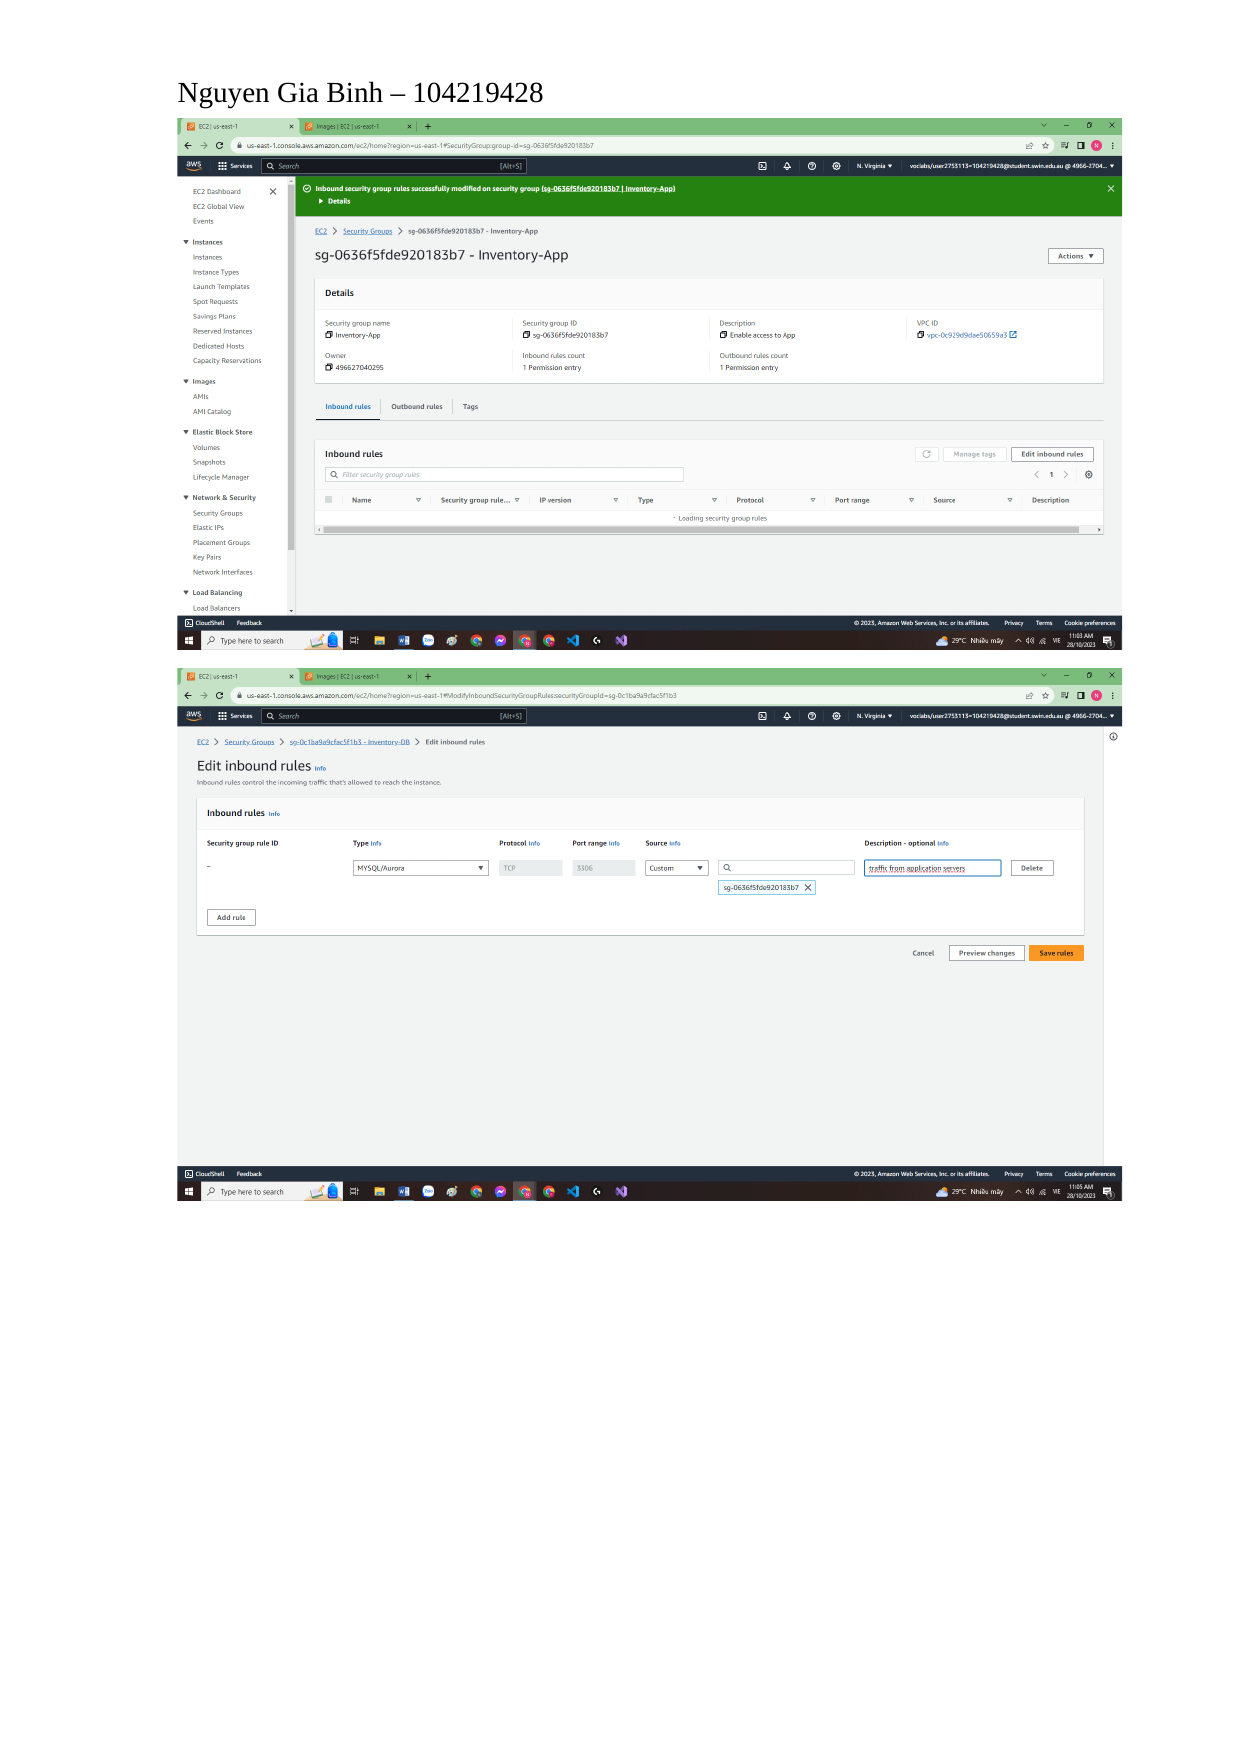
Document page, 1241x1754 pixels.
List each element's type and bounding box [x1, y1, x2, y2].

picture [177, 118, 1123, 650]
picture [177, 668, 1123, 1201]
